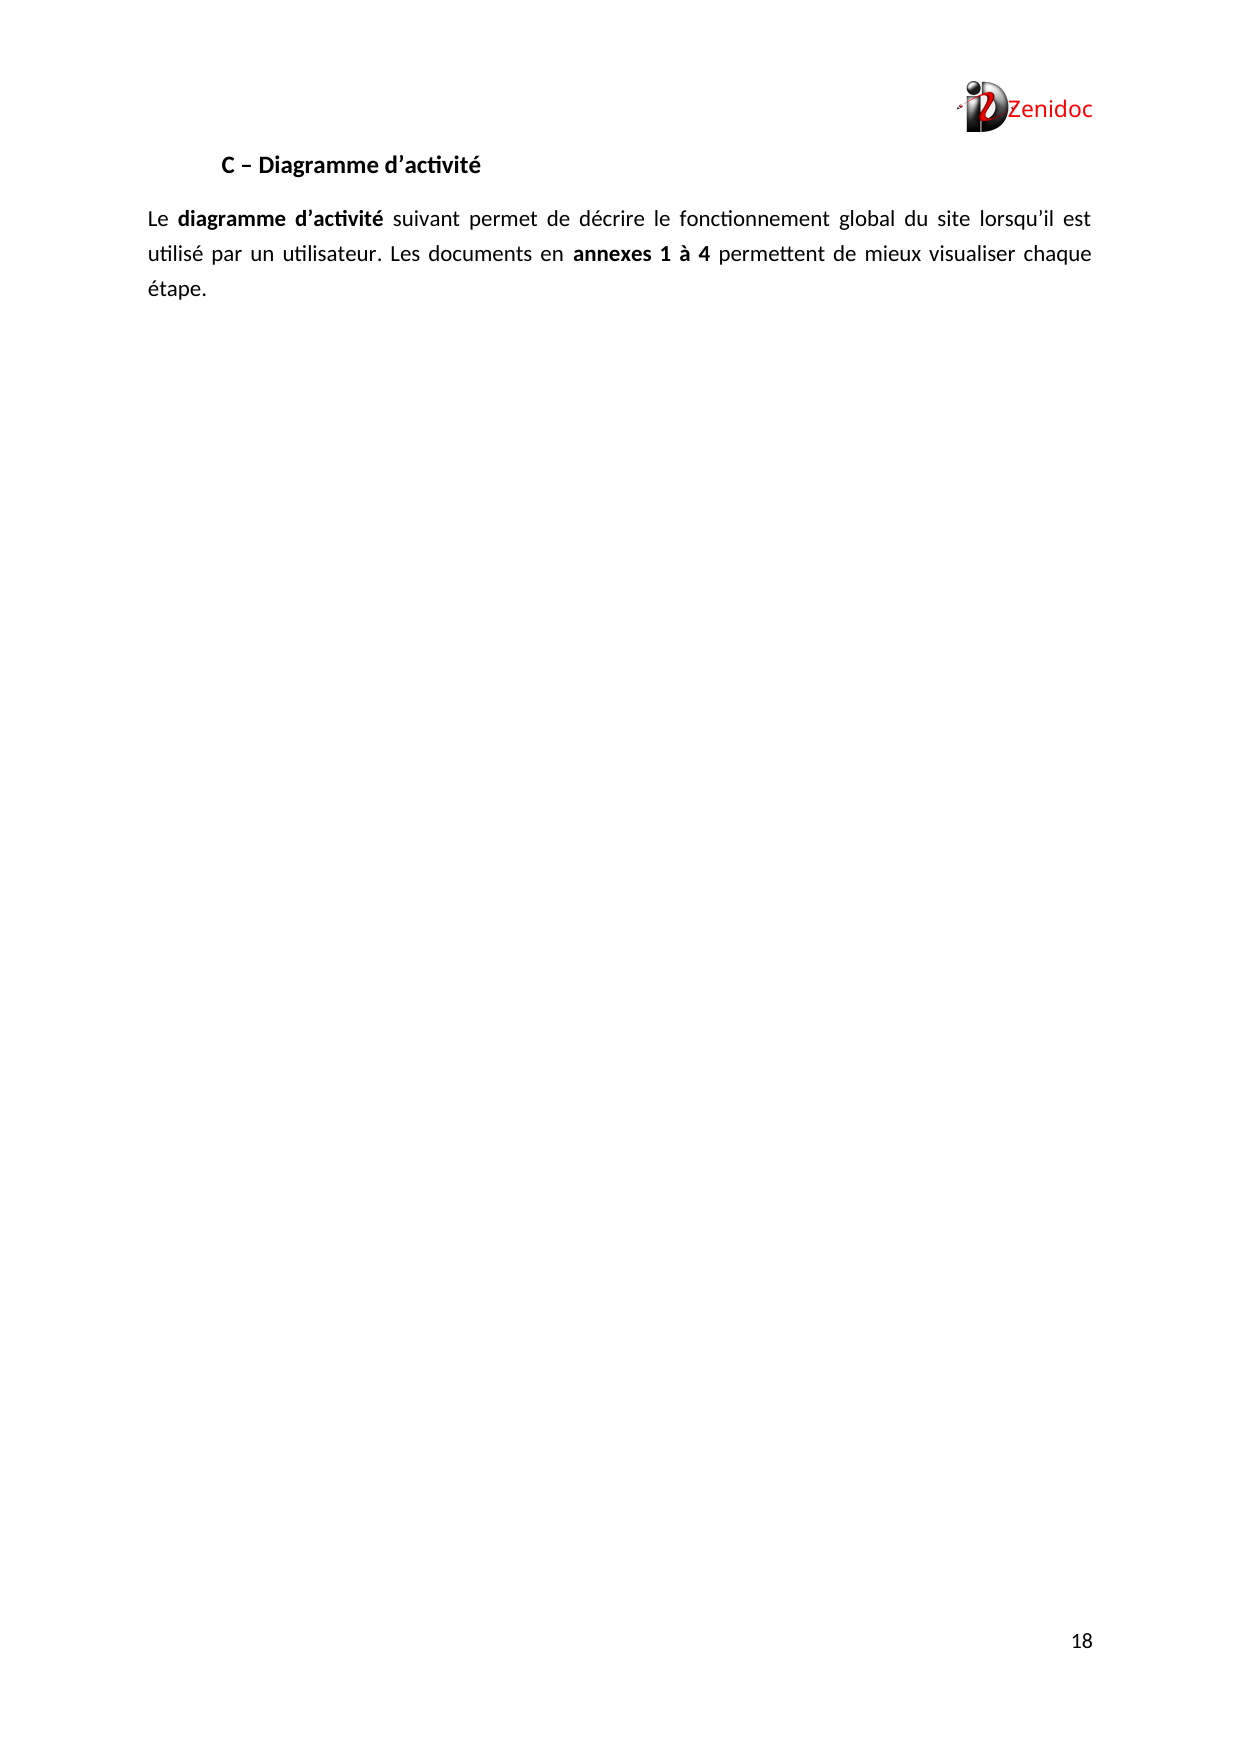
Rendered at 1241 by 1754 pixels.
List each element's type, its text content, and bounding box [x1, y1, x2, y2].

text C – Diagramme d’activité [148, 149, 1093, 180]
text Le diagramme d’activité suivant permet de décrire le fonctionnement global du site lorsqu’il est utilisé par un utilisateur. Les documents en annexes 1 à 4 permettent de mieux visualiser chaque étape. [148, 204, 1093, 302]
picture [956, 81, 1018, 132]
picture [1011, 104, 1018, 115]
